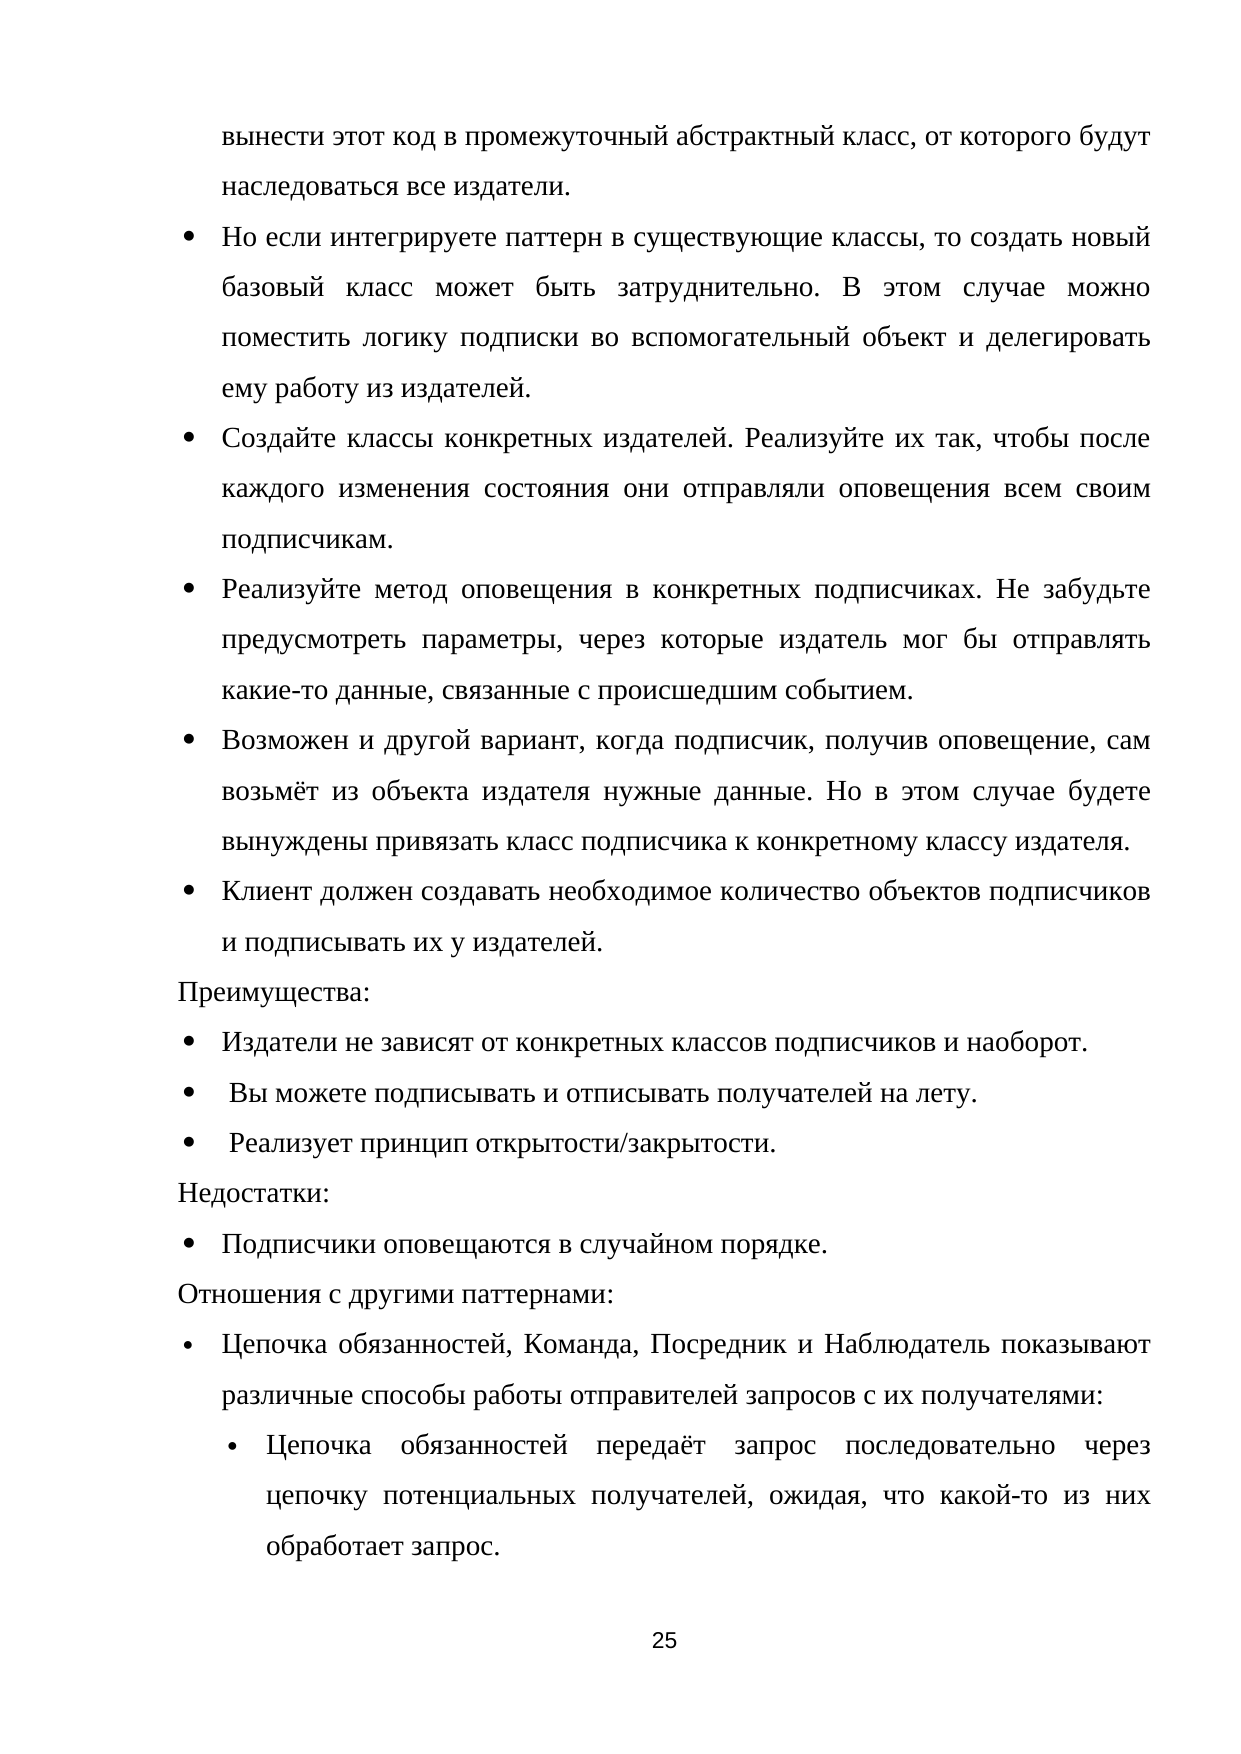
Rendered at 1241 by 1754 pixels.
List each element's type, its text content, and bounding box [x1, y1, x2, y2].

list Вы можете подписывать и отписывать получателей на лету. [184, 1075, 1152, 1108]
list Создайте классы конкретных издателей. Реализуйте их так, чтобы после каждого изменения состояния они отправляли оповещения всем своим подписчикам. [184, 420, 1152, 554]
list Цепочка обязанностей передаёт запрос последовательно через цепочку потенциальных получателей, ожидая, что какой-то из них обработает запрос. [228, 1427, 1152, 1561]
list Возможен и другой вариант, когда подписчик, получив оповещение, сам возьмёт из объекта издателя нужные данные. Но в этом случае будете вынуждены привязать класс подписчика к конкретному классу издателя. [184, 722, 1152, 856]
text Отношения с другими паттернами: [177, 1276, 1152, 1310]
list Подписчики оповещаются в случайном порядке. [184, 1226, 1152, 1259]
list Клиент должен создавать необходимое количество объектов подписчиков и подписывать их у издателей. [184, 873, 1152, 957]
list Реализуйте метод оповещения в конкретных подписчиках. Не забудьте предусмотреть параметры, через которые издатель мог бы отправлять какие-то данные, связанные с происшедшим событием. [184, 571, 1152, 705]
list Издатели не зависят от конкретных классов подписчиков и наоборот. [184, 1024, 1152, 1058]
list Цепочка обязанностей, Команда, Посредник и Наблюдатель показывают различные способы работы отправителей запросов с их получателями: [184, 1327, 1152, 1410]
list Но если интегрируете паттерн в существующие классы, то создать новый базовый класс может быть затруднительно. В этом случае можно поместить логику подписки во вспомогательный объект и делегировать ему работу из издателей. [184, 219, 1152, 403]
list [184, 118, 1152, 202]
text Преимущества: [177, 974, 1152, 1007]
list Реализует принцип открытости/закрытости. [184, 1125, 1152, 1159]
text Недостатки: [177, 1176, 1152, 1209]
